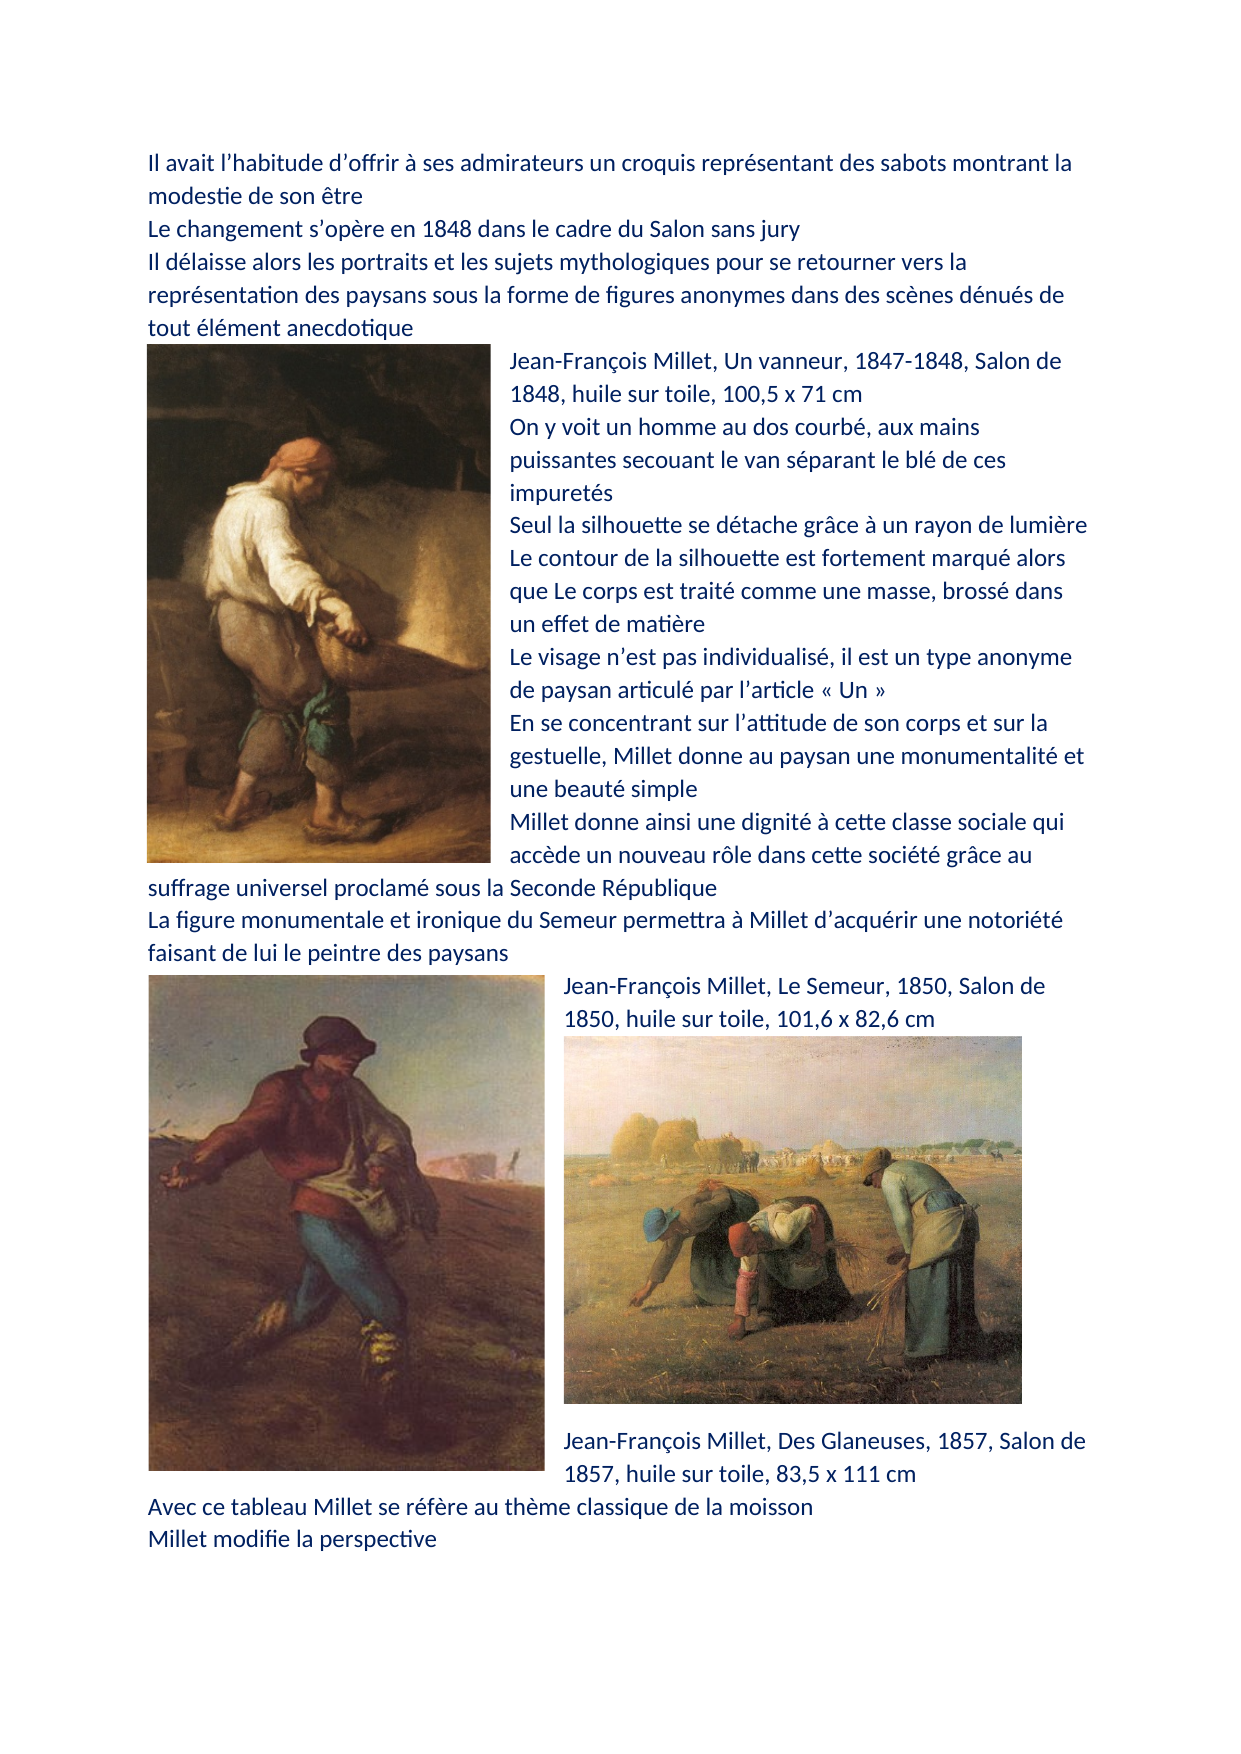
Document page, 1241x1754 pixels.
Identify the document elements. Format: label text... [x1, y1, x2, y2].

text Il délaisse alors les portraits et les sujets mythologiques pour se retourner vers la représentation des paysans sous la forme de figures anonymes dans des scènes dénués de tout élément anecdotique [148, 148, 1093, 244]
text Jean-François Millet, Un vanneur, 1847-1848, Salon de 1848, huile sur toile, 100,5 x 71 cm [491, 246, 1093, 310]
text On y voit un homme au dos courbé, aux mains puissantes secouant le van séparant le blé de ces impuretés [491, 312, 1093, 408]
text Le visage n’est pas individualisé, il est un type anonyme de paysan articulé par l’article « Un » [491, 543, 1093, 606]
picture [146, 246, 491, 765]
text Les visages sont totalement inexpressifs [148, 1523, 1093, 1554]
text Avec ce tableau Millet se réfère au thème classique de la moisson [148, 1392, 1093, 1422]
text Il figure le droit de glane qui autorise les paysans les plus pauvres à ramasser les épis oubliés par les moissonneurs [148, 1458, 1093, 1521]
picture [147, 876, 544, 1370]
text Jean-François Millet, Le Semeur, 1850, Salon de 1850, huile sur toile, 101,6 x 82,6 cm [148, 872, 1093, 935]
text Le contour de la silhouette est fortement marqué alors que Le corps est traité comme une masse, brossé dans un effet de matière [491, 444, 1093, 540]
text La figure monumentale et ironique du Semeur permettra à Millet d’acquérir une notoriété faisant de lui le peintre des paysans [148, 806, 1093, 869]
text Millet donne ainsi une dignité à cette classe sociale qui accède un nouveau rôle dans cette société grâce au suffrage universel proclamé sous la Seconde République [148, 707, 1093, 803]
picture [562, 937, 1022, 1303]
text En se concentrant sur l’attitude de son corps et sur la gestuelle, Millet donne au paysan une monumentalité et une beauté simple [491, 608, 1093, 705]
text Millet modifie la perspective [148, 1425, 1093, 1455]
text Seul la silhouette se détache grâce à un rayon de lumière [491, 411, 1093, 441]
